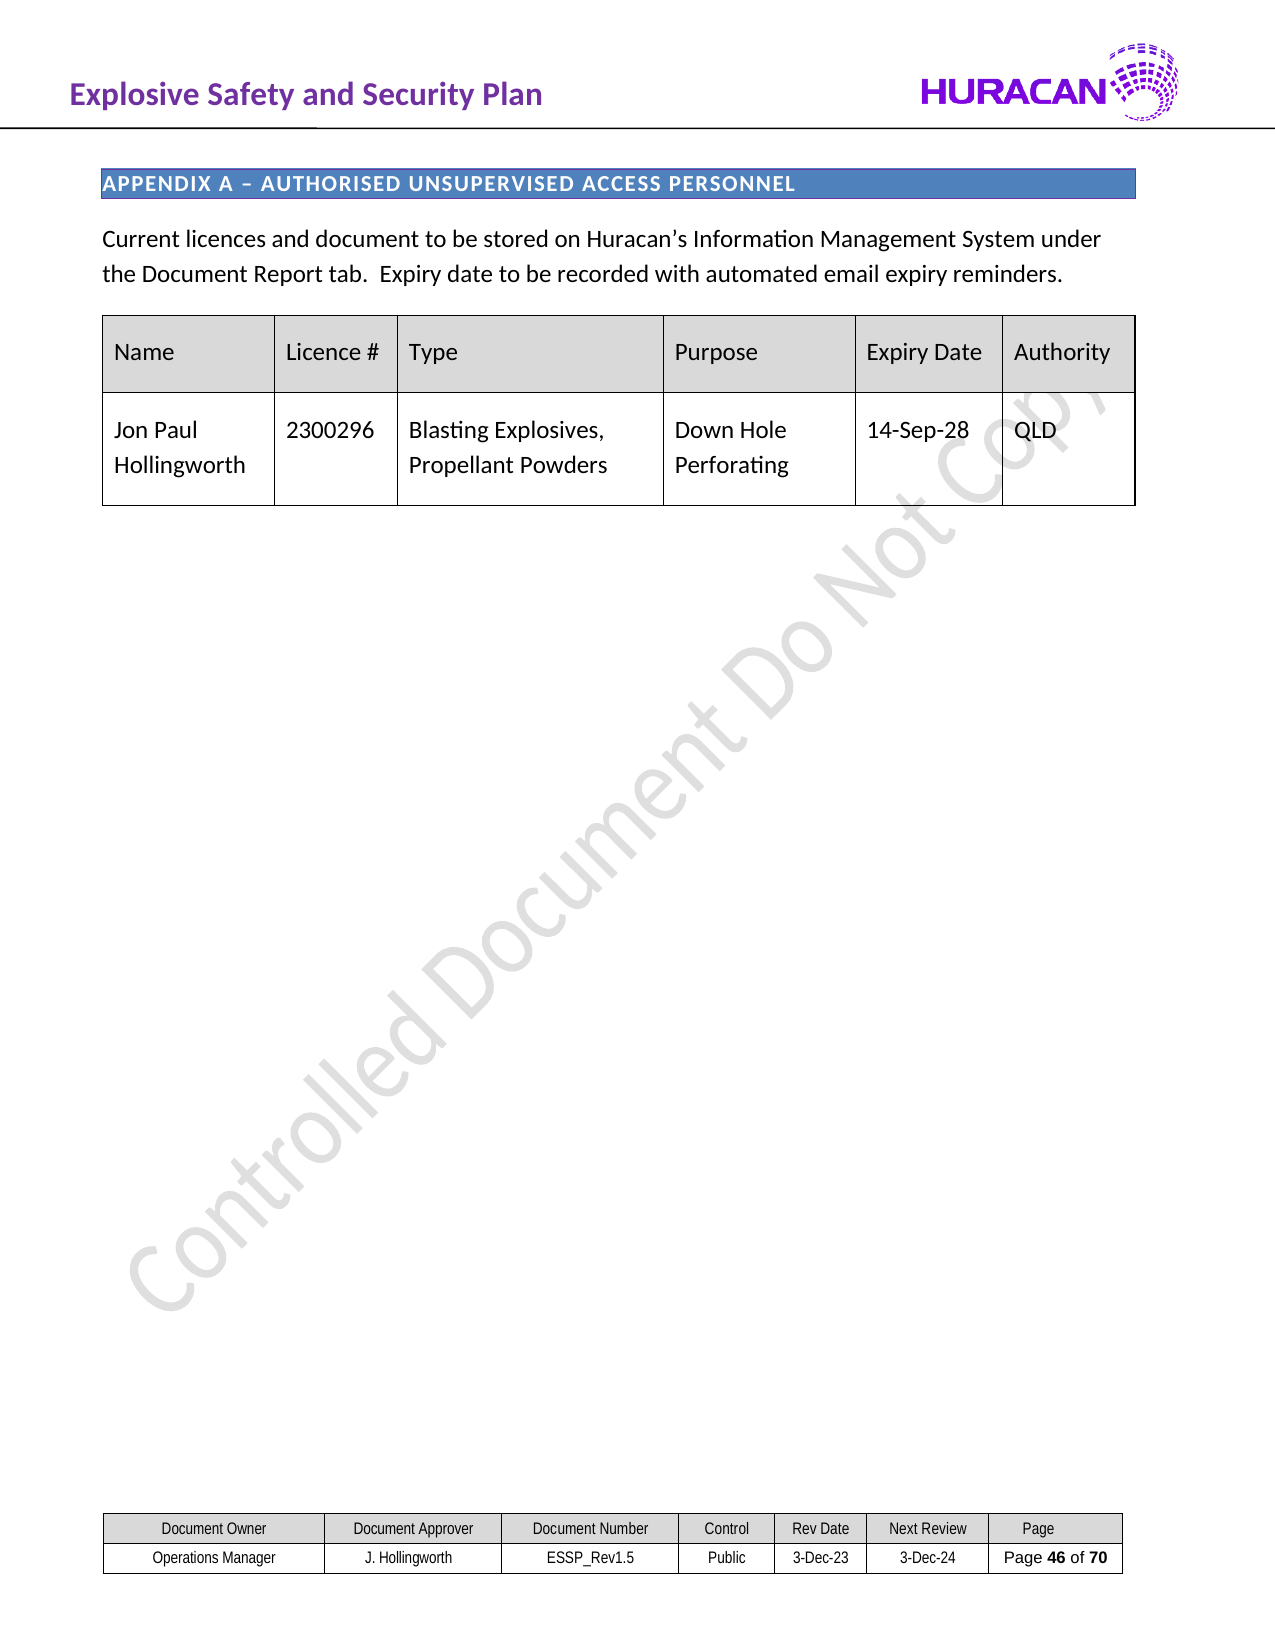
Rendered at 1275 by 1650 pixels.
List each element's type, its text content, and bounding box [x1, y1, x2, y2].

table_cell Blasting Explosives, Propellant Powders [398, 393, 663, 504]
table_header Type [398, 316, 663, 392]
text Current licences and document to be stored on Huracan’s Information Management System under the Document Report tab. Expiry date to be recorded with automated email expiry reminders. [102, 224, 1135, 289]
table_header Authority [1003, 316, 1134, 392]
table_header Name [103, 316, 274, 392]
subtitle Appendix A – Authorised Unsupervised Access Personnel [102, 170, 1135, 198]
table_cell QLD [1003, 393, 1134, 504]
picture [921, 43, 1179, 121]
table_cell 14-Sep-28 [856, 393, 1002, 504]
table_header Expiry Date [856, 316, 1002, 392]
table_cell 2300296 [275, 393, 397, 504]
table_header Licence # [275, 316, 397, 392]
table_header Purpose [664, 316, 855, 392]
table_cell Jon Paul Hollingworth [103, 393, 274, 504]
table_cell Down Hole Perforating [664, 393, 855, 504]
